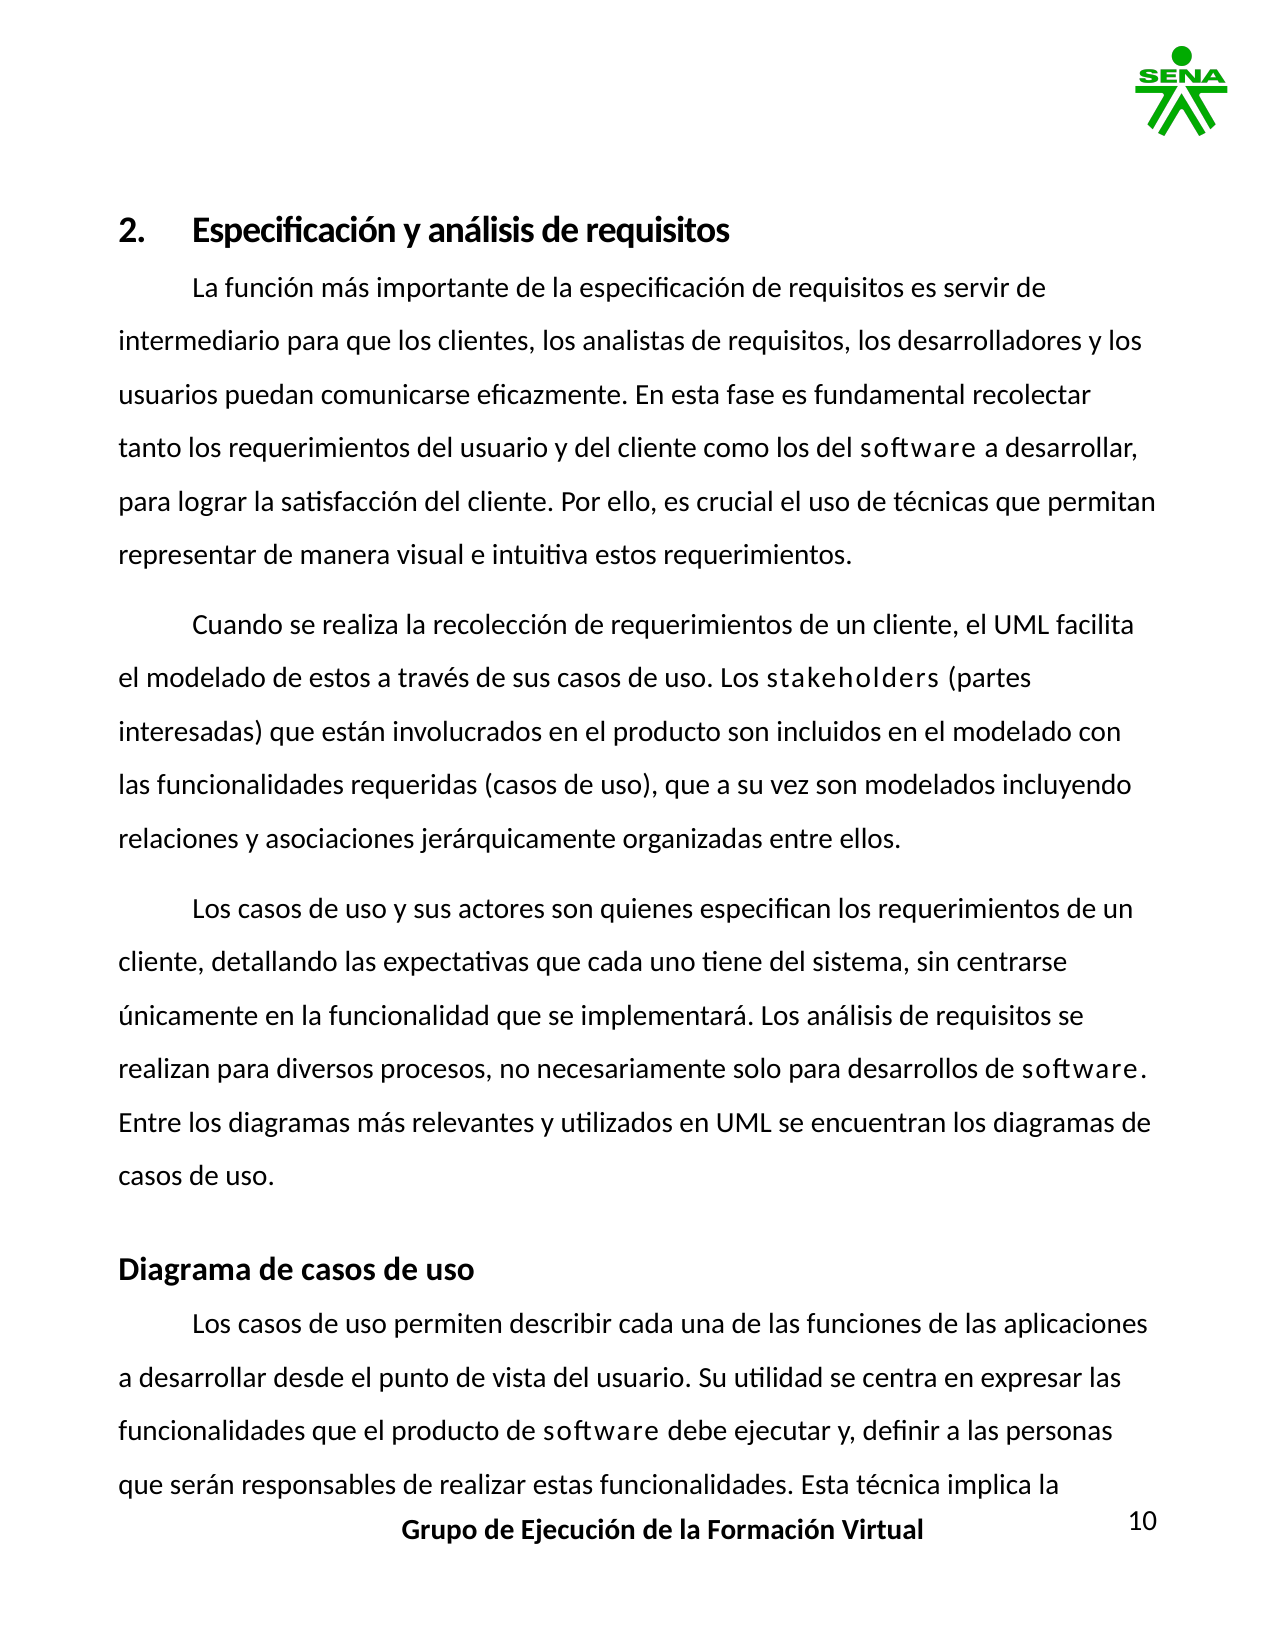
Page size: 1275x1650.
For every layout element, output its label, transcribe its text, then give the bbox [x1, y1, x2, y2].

subtitle Diagrama de casos de uso [118, 1248, 1157, 1289]
text Los casos de uso y sus actores son quienes especifican los requerimientos de un cliente, detallando las expectativas que cada uno tiene del sistema, sin centrarse únicamente en la funcionalidad que se implementará. Los análisis de requisitos se realizan para diversos procesos, no necesariamente solo para desarrollos de software. Entre los diagramas más relevantes y utilizados en UML se encuentran los diagramas de casos de uso. [118, 890, 1157, 1193]
subtitle Especificación y análisis de requisitos [118, 206, 1157, 252]
text Cuando se realiza la recolección de requerimientos de un cliente, el UML facilita el modelado de estos a través de sus casos de uso. Los stakeholders (partes interesadas) que están involucrados en el producto son incluidos en el modelado con las funcionalidades requeridas (casos de uso), que a su vez son modelados incluyendo relaciones y asociaciones jerárquicamente organizadas entre ellos. [118, 606, 1157, 856]
picture [1135, 46, 1228, 136]
text La función más importante de la especificación de requisitos es servir de intermediario para que los clientes, los analistas de requisitos, los desarrolladores y los usuarios puedan comunicarse eficazmente. En esta fase es fundamental recolectar tanto los requerimientos del usuario y del cliente como los del software a desarrollar, para lograr la satisfacción del cliente. Por ello, es crucial el uso de técnicas que permitan representar de manera visual e intuitiva estos requerimientos. [118, 269, 1157, 572]
